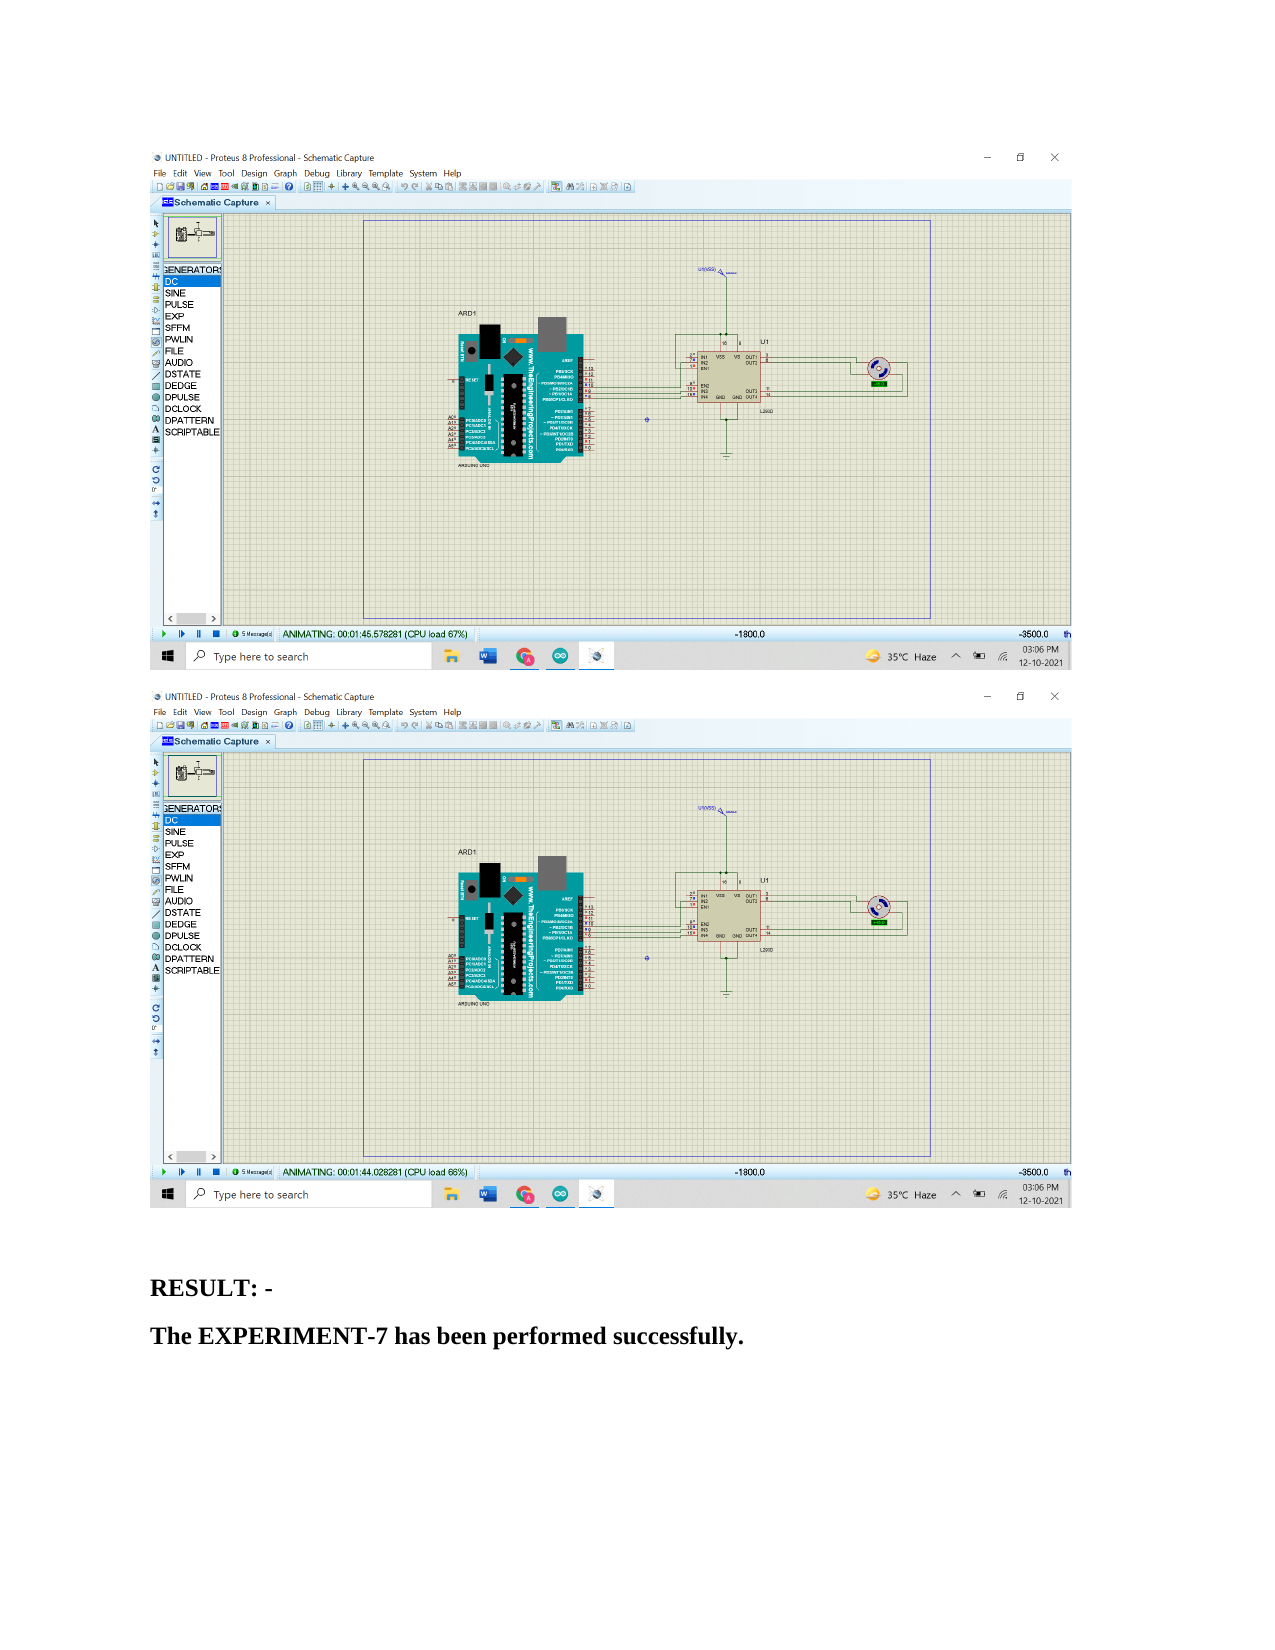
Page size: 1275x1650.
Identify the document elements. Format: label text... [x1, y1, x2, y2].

picture [150, 150, 1072, 670]
picture [150, 688, 1072, 1208]
text RESULT: - [150, 1273, 1125, 1302]
text The EXPERIMENT-7 has been performed successfully. [150, 1321, 1125, 1349]
